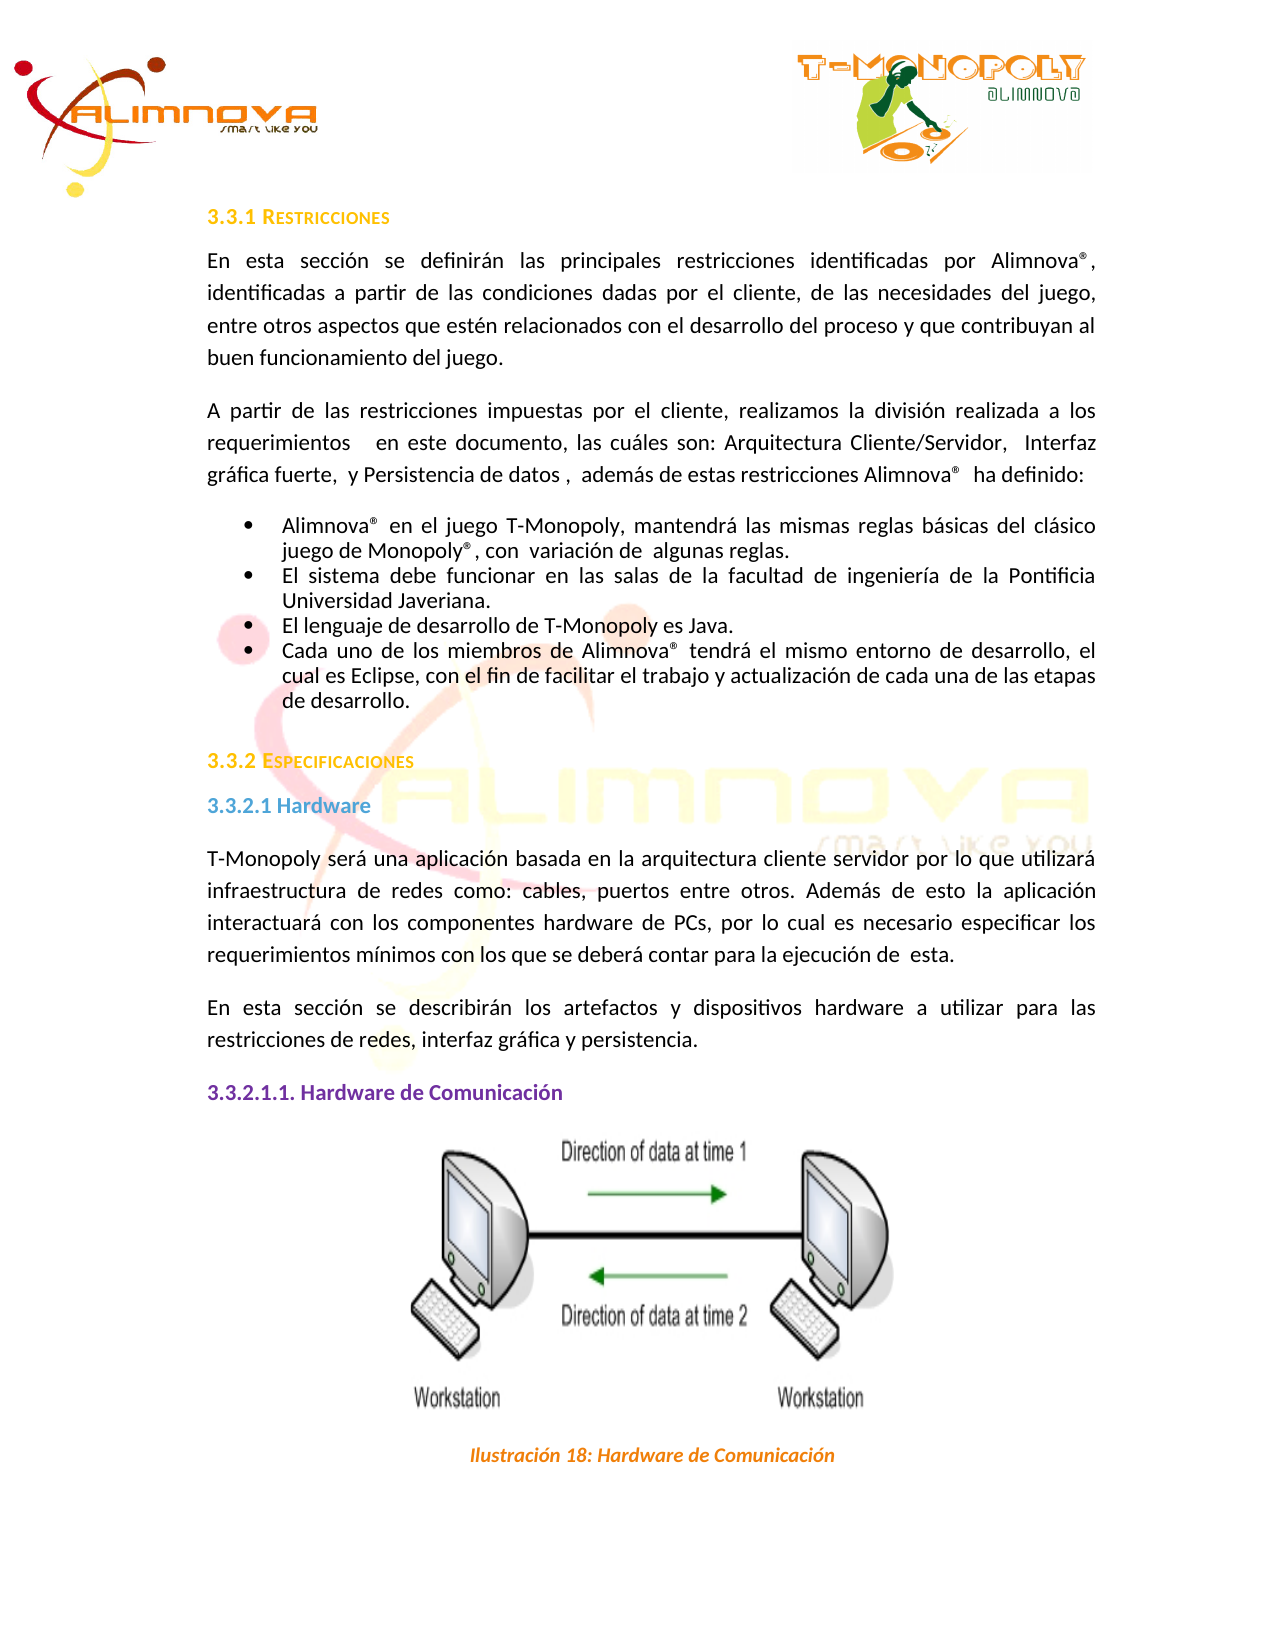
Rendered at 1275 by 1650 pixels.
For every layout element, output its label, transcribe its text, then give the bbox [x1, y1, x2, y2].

list Alimnova® en el juego T-Monopoly, mantendrá las mismas reglas básicas del clásico juego de Monopoly®, con variación de algunas reglas. [244, 513, 1098, 563]
picture [792, 40, 1093, 173]
picture [410, 1131, 894, 1418]
list El sistema debe funcionar en las salas de la facultad de ingeniería de la Pontificia Universidad Javeriana. [244, 563, 1098, 613]
text A partir de las restricciones impuestas por el cliente, realizamos la división realizada a los requerimientos en este documento, las cuáles son: Arquitectura Cliente/Servidor, Interfaz gráfica fuerte, y Persistencia de datos , además de estas restricciones Alimnova® ha definido: [207, 396, 1098, 488]
text T-Monopoly será una aplicación basada en la arquitectura cliente servidor por lo que utilizará infraestructura de redes como: cables, puertos entre otros. Además de esto la aplicación interactuará con los componentes hardware de PCs, por lo cual es necesario especificar los requerimientos mínimos con los que se deberá contar para la ejecución de esta. [207, 844, 1098, 968]
subtitle 3.3.2.1 Hardware [207, 791, 1098, 819]
list Cada uno de los miembros de Alimnova® tendrá el mismo entorno de desarrollo, el cual es Eclipse, con el fin de facilitar el trabajo y actualización de cada una de las etapas de desarrollo. [244, 638, 1098, 713]
subtitle 3.3.2.1.1. Hardware de Comunicación [207, 1078, 1098, 1107]
text En esta sección se describirán los artefactos y dispositivos hardware a utilizar para las restricciones de redes, interfaz gráfica y persistencia. [207, 993, 1098, 1053]
subtitle 3.3.2 Especificaciones [207, 747, 1098, 775]
list El lenguaje de desarrollo de T-Monopoly es Java. [244, 613, 1098, 638]
subtitle 3.3.1 Restricciones [207, 177, 1098, 230]
text Ilustración 18: Hardware de Comunicación [207, 1442, 1098, 1468]
picture [10, 55, 319, 199]
text En esta sección se definirán las principales restricciones identificadas por Alimnova®, identificadas a partir de las condiciones dadas por el cliente, de las necesidades del juego, entre otros aspectos que estén relacionados con el desarrollo del proceso y que contribuyan al buen funcionamiento del juego. [207, 246, 1098, 371]
